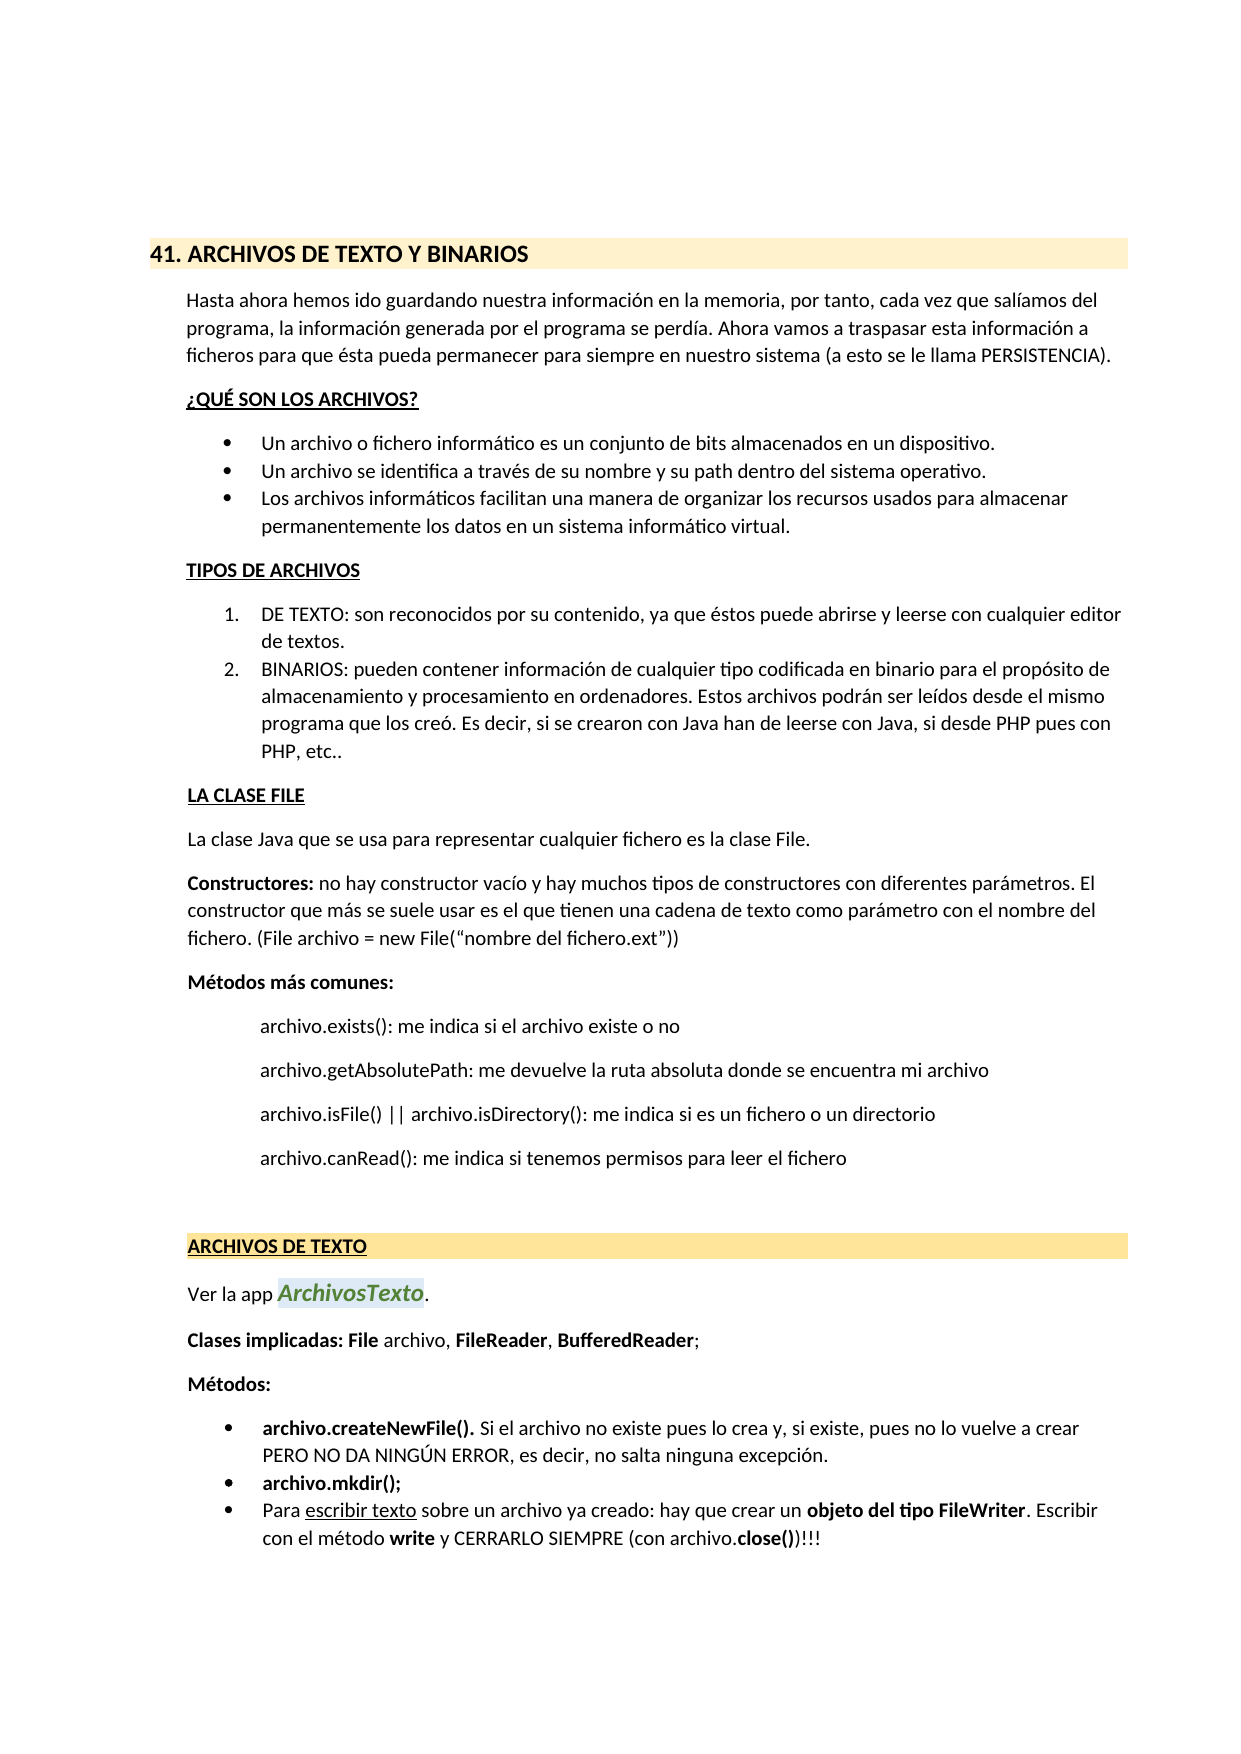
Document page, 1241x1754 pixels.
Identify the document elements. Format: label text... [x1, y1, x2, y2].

text Hasta ahora hemos ido guardando nuestra información en la memoria, por tanto, cada vez que salíamos del programa, la información generada por el programa se perdía. Ahora vamos a traspasar esta información a ficheros para que ésta pueda permanecer para siempre en nuestro sistema (a esto se le llama PERSISTENCIA). [186, 288, 1128, 368]
text Ver la app ArchivosTexto. [187, 1277, 1128, 1308]
list BINARIOS: pueden contener información de cualquier tipo codificada en binario para el propósito de almacenamiento y procesamiento en ordenadores. Estos archivos podrán ser leídos desde el mismo programa que los creó. Es decir, si se crearon con Java han de leerse con Java, si desde PHP pues con PHP, etc.. [224, 656, 1128, 763]
list Un archivo o fichero informático es un conjunto de bits almacenados en un dispositivo. [224, 431, 1128, 456]
list Un archivo se identifica a través de su nombre y su path dentro del sistema operativo. [224, 458, 1128, 483]
text Clases implicadas: File archivo, FileReader, BufferedReader; [187, 1327, 1128, 1352]
list archivo.mkdir(); [225, 1470, 1128, 1495]
list Los archivos informáticos facilitan una manera de organizar los recursos usados para almacenar permanentemente los datos en un sistema informático virtual. [224, 485, 1128, 538]
text archivo.canRead(): me indica si tenemos permisos para leer el fichero [260, 1145, 1128, 1171]
text archivo.exists(): me indica si el archivo existe o no [260, 1013, 1128, 1038]
list DE TEXTO: son reconocidos por su contenido, ya que éstos puede abrirse y leerse con cualquier editor de textos. [224, 601, 1128, 654]
text LA CLASE FILE [187, 782, 1128, 807]
list archivo.createNewFile(). Si el archivo no existe pues lo crea y, si existe, pues no lo vuelve a crear PERO NO DA NINGÚN ERROR, es decir, no salta ninguna excepción. [225, 1415, 1128, 1468]
text ARCHIVOS DE TEXTO [187, 1233, 1128, 1259]
text La clase Java que se usa para representar cualquier fichero es la clase File. [187, 826, 1128, 851]
text archivo.isFile() || archivo.isDirectory(): me indica si es un fichero o un directorio [260, 1101, 1128, 1127]
list Para escribir texto sobre un archivo ya creado: hay que crear un objeto del tipo FileWriter. Escribir con el método write y CERRARLO SIEMPRE (con archivo.close())!!! [225, 1497, 1128, 1550]
text archivo.getAbsolutePath: me devuelve la ruta absoluta donde se encuentra mi archivo [260, 1057, 1128, 1082]
text Métodos más comunes: [187, 969, 1128, 994]
list ARCHIVOS DE TEXTO Y BINARIOS [150, 238, 1128, 269]
text ¿QUÉ SON LOS ARCHIVOS? [186, 387, 1128, 412]
text Métodos: [187, 1371, 1128, 1396]
text Constructores: no hay constructor vacío y hay muchos tipos de constructores con diferentes parámetros. El constructor que más se suele usar es el que tienen una cadena de texto como parámetro con el nombre del fichero. (File archivo = new File(“nombre del fichero.ext”)) [187, 870, 1128, 950]
text TIPOS DE ARCHIVOS [186, 557, 1128, 582]
